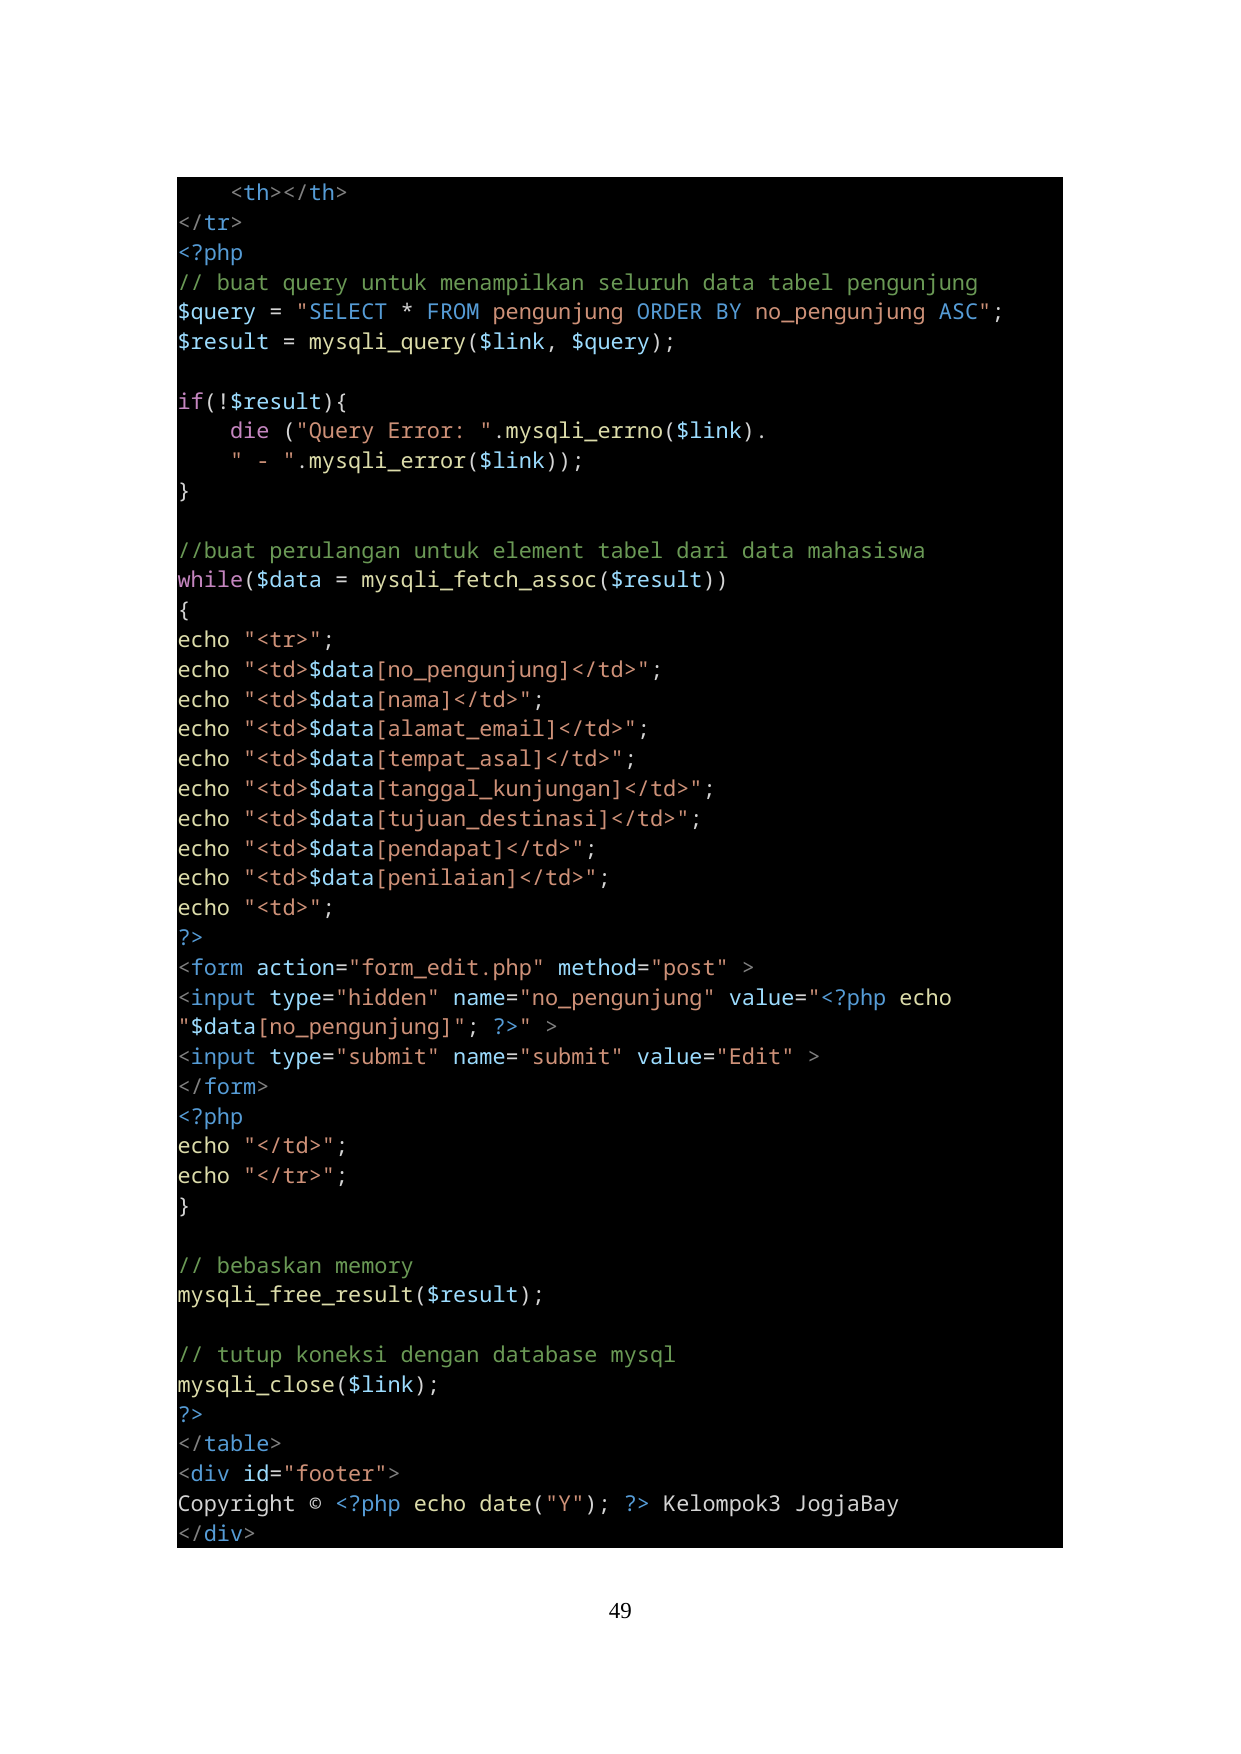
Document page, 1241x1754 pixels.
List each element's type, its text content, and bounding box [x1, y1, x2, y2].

text echo "<td>$data[alamat_email]</td>"; [177, 713, 1063, 743]
text mysqli_close($link); [177, 1369, 1063, 1399]
text { [177, 594, 1063, 624]
text echo "<td>$data[tempat_asal]</td>"; [177, 743, 1063, 773]
text echo "<td>$data[tujuan_destinasi]</td>"; [177, 803, 1063, 833]
text echo "<td>$data[tanggal_kunjungan]</td>"; [177, 773, 1063, 803]
text // bebaskan memory [177, 1250, 1063, 1279]
text </form> [177, 1071, 1063, 1101]
text echo "<td>"; [177, 892, 1063, 922]
text echo "<td>$data[nama]</td>"; [177, 684, 1063, 713]
text die ("Query Error: ".mysqli_errno($link). [177, 416, 1063, 445]
text " - ".mysqli_error($link)); [177, 445, 1063, 475]
text <th></th> [177, 177, 1063, 207]
text <input type="submit" name="submit" value="Edit" > [177, 1041, 1063, 1071]
text } [177, 1190, 1063, 1220]
text mysqli_free_result($result); [177, 1279, 1063, 1309]
text <form action="form_edit.php" method="post" > [177, 952, 1063, 982]
text // buat query untuk menampilkan seluruh data tabel pengunjung [177, 267, 1063, 296]
text echo "</tr>"; [177, 1160, 1063, 1190]
text <?php [177, 1101, 1063, 1131]
text </tr> [177, 207, 1063, 237]
text echo "<td>$data[no_pengunjung]</td>"; [177, 654, 1063, 684]
text $query = "SELECT * FROM pengunjung ORDER BY no_pengunjung ASC"; [177, 296, 1063, 326]
text Copyright © <?php echo date("Y"); ?> Kelompok3 JogjaBay [177, 1488, 1063, 1518]
text echo "</td>"; [177, 1131, 1063, 1160]
text ?> [177, 922, 1063, 952]
text if(!$result){ [177, 386, 1063, 416]
text echo "<td>$data[pendapat]</td>"; [177, 833, 1063, 862]
text <div id="footer"> [177, 1458, 1063, 1488]
text //buat perulangan untuk element tabel dari data mahasiswa [177, 535, 1063, 564]
text // tutup koneksi dengan database mysql [177, 1339, 1063, 1369]
text $result = mysqli_query($link, $query); [177, 326, 1063, 356]
text </table> [177, 1428, 1063, 1458]
text echo "<td>$data[penilaian]</td>"; [177, 862, 1063, 892]
text while($data = mysqli_fetch_assoc($result)) [177, 564, 1063, 594]
text </div> [177, 1518, 1063, 1548]
text echo "<tr>"; [177, 624, 1063, 654]
text } [177, 475, 1063, 505]
text <?php [177, 237, 1063, 267]
text ?> [177, 1399, 1063, 1428]
text <input type="hidden" name="no_pengunjung" value="<?php echo "$data[no_pengunjung]"; ?>" > [177, 982, 1063, 1041]
